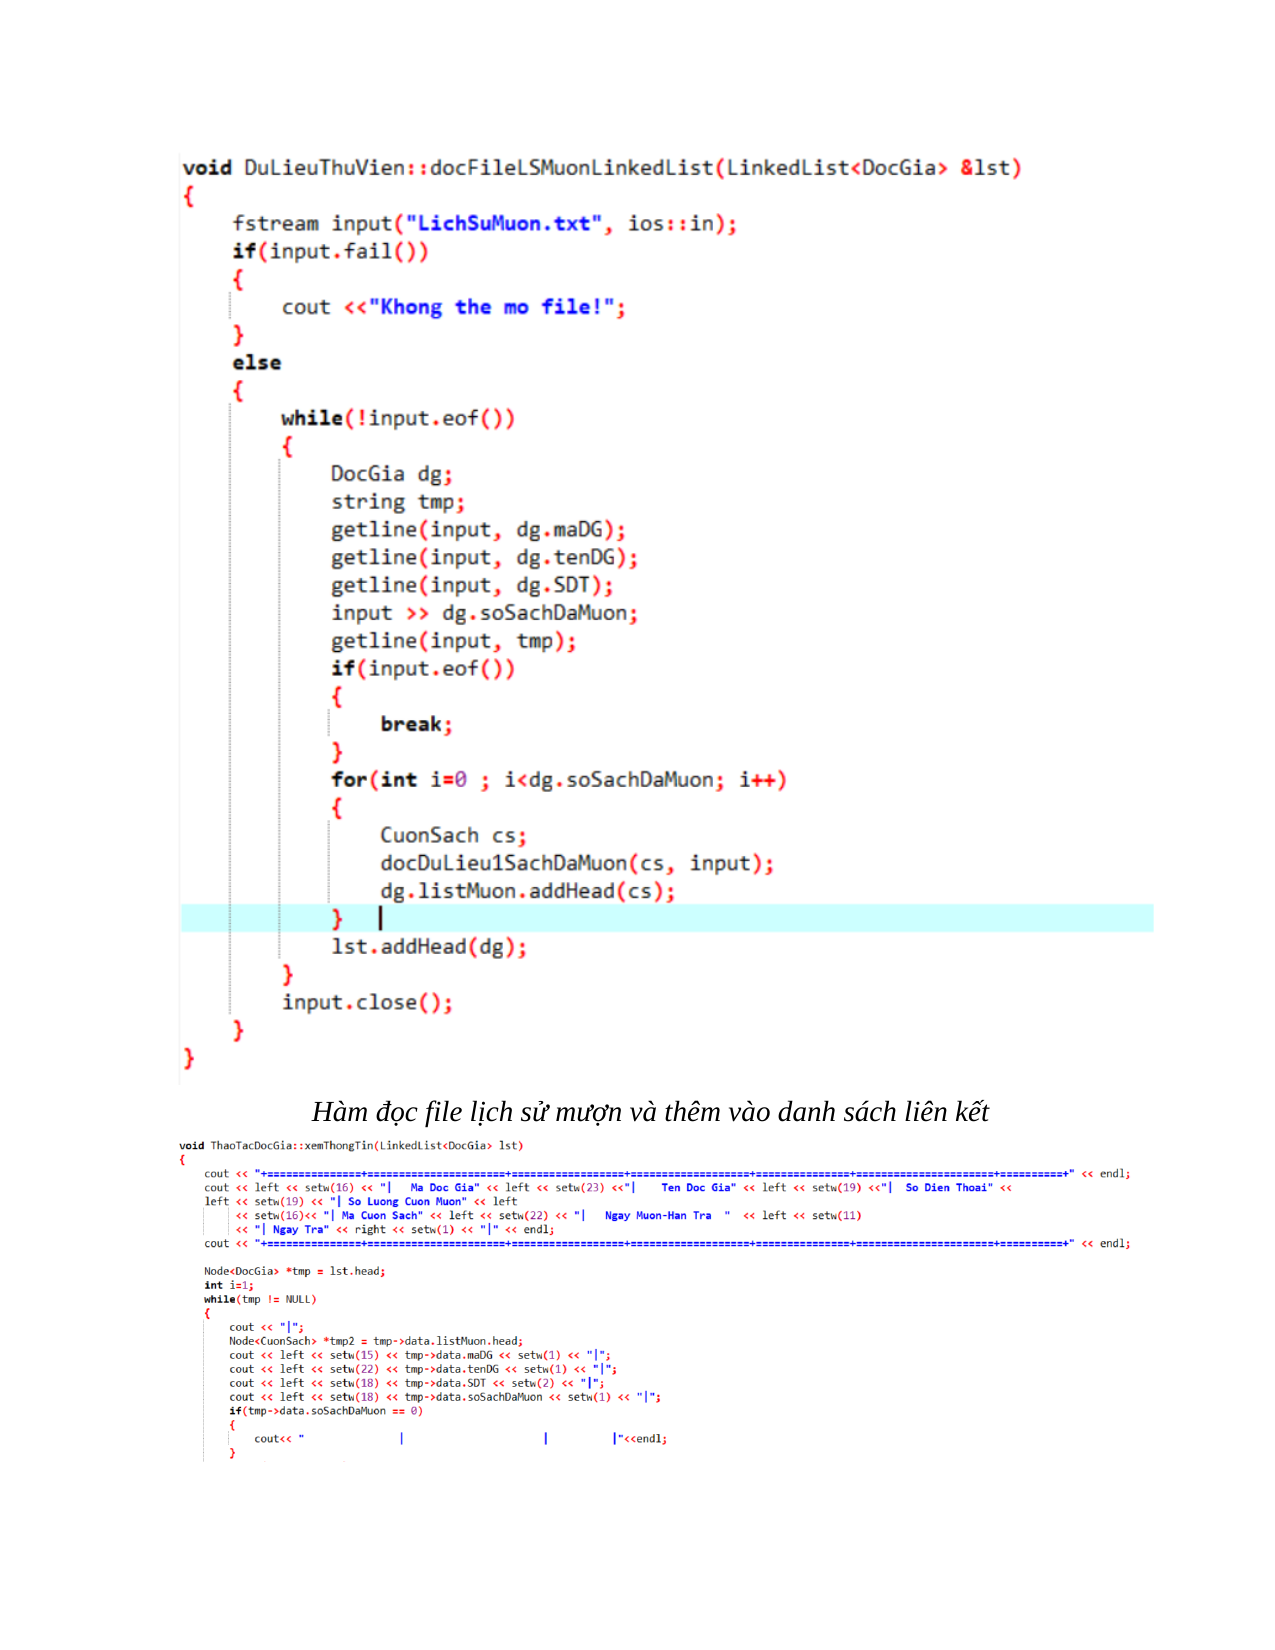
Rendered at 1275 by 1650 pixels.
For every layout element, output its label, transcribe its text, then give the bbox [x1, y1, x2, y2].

text Hàm đọc file lịch sử mượn và thêm vào danh sách liên kết [178, 1094, 1125, 1128]
picture [178, 1137, 1154, 1462]
picture [178, 150, 1154, 1085]
